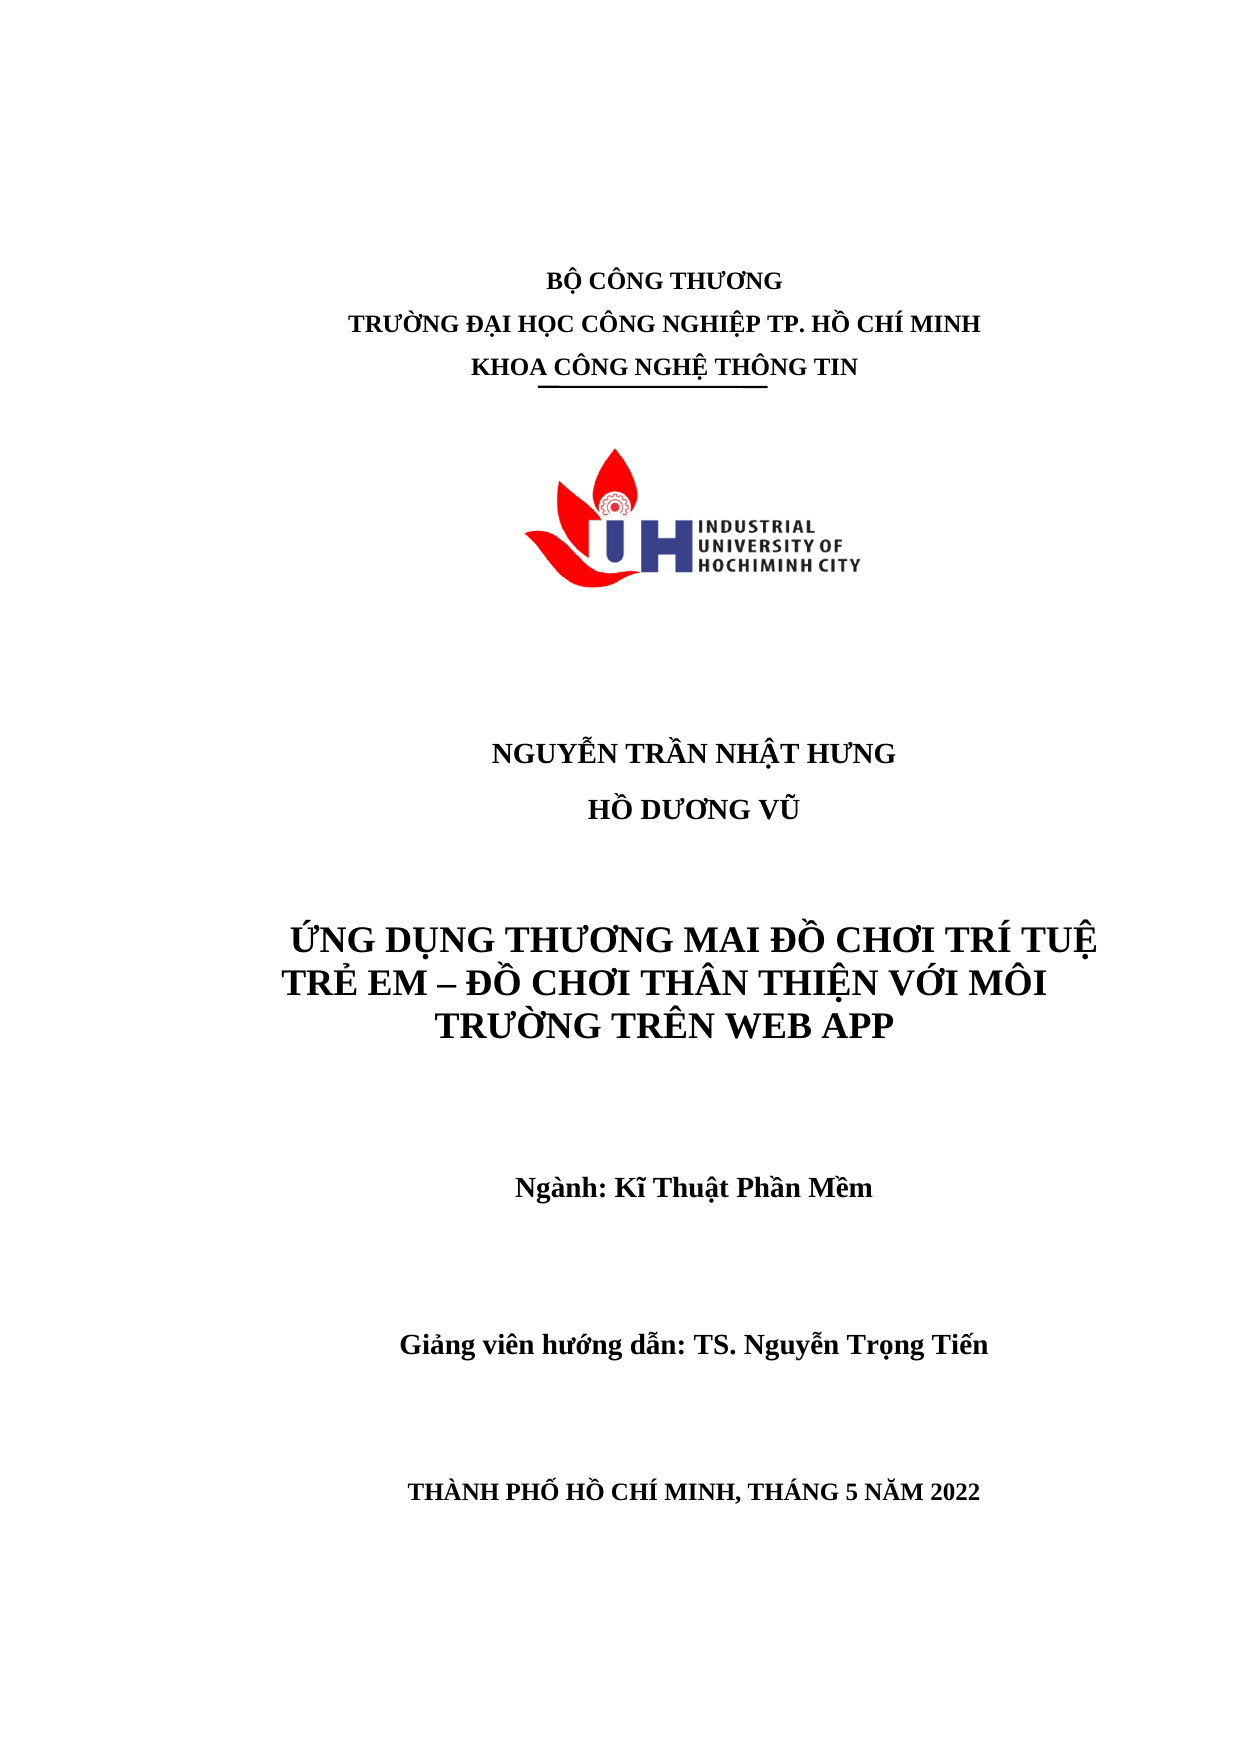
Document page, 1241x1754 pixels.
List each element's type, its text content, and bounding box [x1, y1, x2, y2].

text THÀNH PHỐ HỒ CHÍ MINH, THÁNG 5 NĂM 2022 [207, 1477, 1122, 1506]
picture [519, 441, 869, 591]
text TRƯỜNG ĐẠI HỌC CÔNG NGHIỆP TP. HỒ CHÍ MINH [207, 309, 1122, 338]
text BỘ CÔNG THƯƠNG [207, 220, 1122, 294]
text KHOA CÔNG NGHỆ THÔNG TIN [207, 352, 1122, 381]
text HỒ DƯƠNG VŨ [207, 792, 1122, 826]
text Giảng viên hướng dẫn: TS. Nguyễn Trọng Tiến [207, 1327, 1122, 1361]
text ỨNG DỤNG THƯƠNG MAI ĐỒ CHƠI TRÍ TUỆ TRẺ EM – ĐỒ CHƠI THÂN THIỆN VỚI MÔI TRƯỜNG TRÊN WEB APP [894, 917, 1122, 1046]
text ỨNG DỤNG THƯƠNG MAI ĐỒ CHƠI TRÍ TUỆ TRẺ EM – ĐỒ CHƠI THÂN THIỆN VỚI MÔI TRƯỜNG TRÊN WEB APP [207, 917, 434, 1046]
text NGUYỄN TRẦN NHẬT HƯNG [207, 736, 1122, 770]
text Ngành: Kĩ Thuật Phần Mềm [207, 1170, 1122, 1204]
